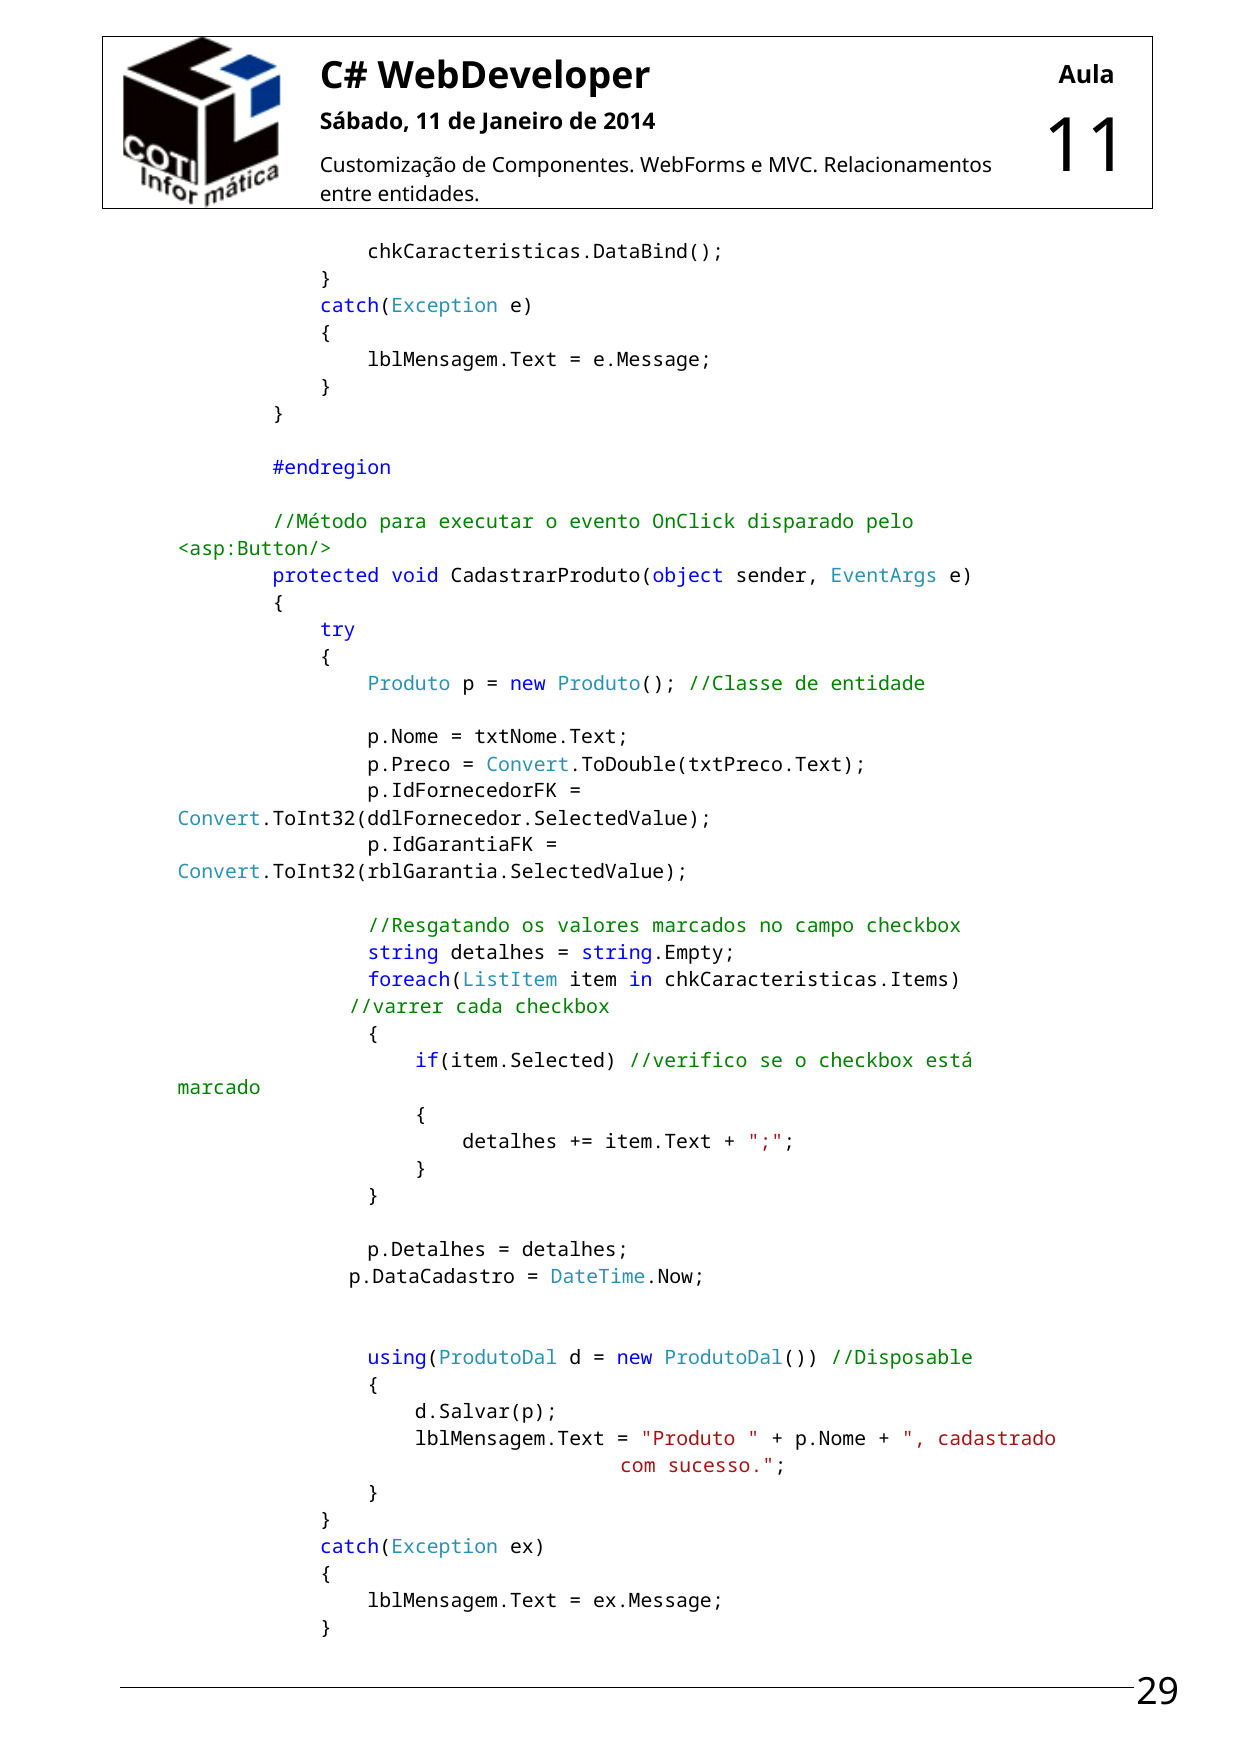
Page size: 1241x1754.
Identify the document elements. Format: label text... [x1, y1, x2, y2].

text //varrer cada checkbox [251, 993, 1063, 1019]
text lblMensagem.Text = ex.Message; [177, 1586, 1063, 1613]
text catch(Exception e) [177, 291, 1063, 318]
text } [177, 1181, 1063, 1208]
text detalhes += item.Text + ";"; [177, 1127, 1063, 1154]
text lblMensagem.Text = e.Message; [177, 345, 1063, 372]
text d.Salvar(p); [177, 1397, 1063, 1424]
text } [177, 372, 1063, 399]
text { [177, 1101, 1063, 1127]
text com sucesso."; [546, 1451, 1063, 1478]
text if(item.Selected) //verifico se o checkbox está marcado [177, 1047, 1063, 1101]
text } [177, 399, 1063, 426]
text chkCaracteristicas.DataBind(); [177, 237, 1063, 264]
text //Método para executar o evento OnClick disparado pelo <asp:Button/> [177, 507, 1063, 561]
text #endregion [177, 453, 1063, 480]
text lblMensagem.Text = "Produto " + p.Nome + ", cadastrado [177, 1424, 1063, 1451]
text p.IdGarantiaFK = Convert.ToInt32(rblGarantia.SelectedValue); [177, 831, 1063, 885]
text { [177, 588, 1063, 615]
text p.IdFornecedorFK = Convert.ToInt32(ddlFornecedor.SelectedValue); [177, 777, 1063, 831]
text p.Detalhes = detalhes; [177, 1235, 1063, 1262]
text { [177, 642, 1063, 669]
text { [177, 1559, 1063, 1586]
text } [177, 1505, 1063, 1532]
text } [177, 1154, 1063, 1181]
text } [177, 1478, 1063, 1505]
text p.Nome = txtNome.Text; [177, 723, 1063, 750]
text string detalhes = string.Empty; [177, 939, 1063, 966]
text try [177, 615, 1063, 642]
text using(ProdutoDal d = new ProdutoDal()) //Disposable [177, 1343, 1063, 1370]
text } [177, 1613, 1063, 1640]
text { [177, 1019, 1063, 1047]
text { [177, 318, 1063, 345]
text } [177, 264, 1063, 291]
text catch(Exception ex) [177, 1532, 1063, 1559]
text Produto p = new Produto(); //Classe de entidade [177, 669, 1063, 696]
text p.Preco = Convert.ToDouble(txtPreco.Text); [177, 750, 1063, 777]
text //Resgatando os valores marcados no campo checkbox [177, 912, 1063, 939]
text foreach(ListItem item in chkCaracteristicas.Items) [177, 966, 1063, 993]
text protected void CadastrarProduto(object sender, EventArgs e) [177, 561, 1063, 588]
text { [177, 1370, 1063, 1397]
text p.DataCadastro = DateTime.Now; [251, 1262, 1063, 1289]
